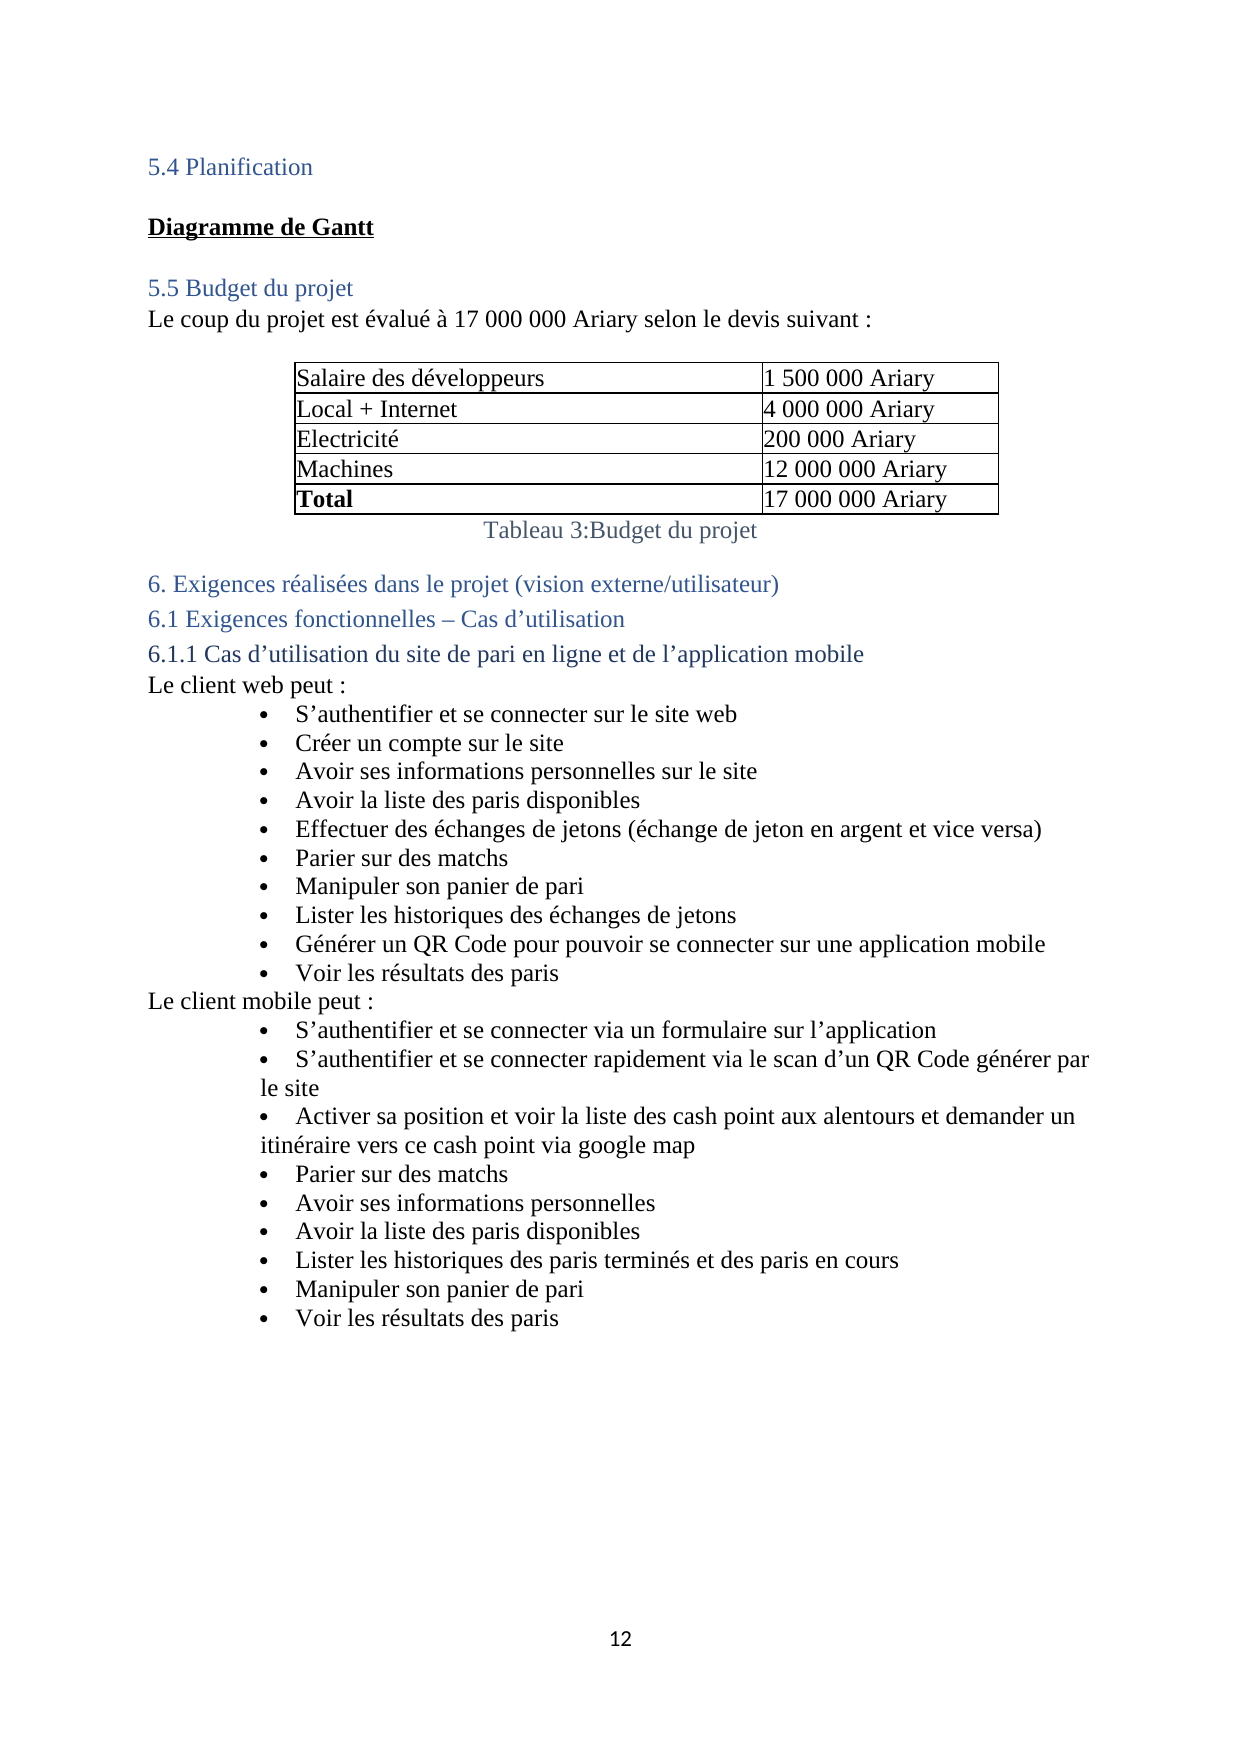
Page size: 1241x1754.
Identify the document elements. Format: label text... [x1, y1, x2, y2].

table_cell Electricité [296, 424, 762, 453]
list Activer sa position et voir la liste des cash point aux alentours et demander un itinéraire vers ce cash point via google map [260, 1101, 1093, 1159]
table_header 1 500 000 Ariary [763, 363, 998, 392]
list Créer un compte sur le site [260, 728, 1093, 756]
list Voir les résultats des paris [260, 1303, 1093, 1331]
table_cell 4 000 000 Ariary [763, 394, 998, 422]
list Parier sur des matchs [260, 1159, 1093, 1188]
list Manipuler son panier de pari [260, 1274, 1093, 1303]
table_cell Local + Internet [296, 394, 762, 422]
list Manipuler son panier de pari [260, 871, 1093, 900]
list Parier sur des matchs [260, 843, 1093, 871]
list S’authentifier et se connecter via un formulaire sur l’application [260, 1015, 1093, 1044]
list Avoir ses informations personnelles [260, 1188, 1093, 1216]
table_cell 12 000 000 Ariary [763, 454, 998, 483]
subtitle 6.1.1 Cas d’utilisation du site de pari en ligne et de l’application mobile [148, 639, 1093, 668]
list Effectuer des échanges de jetons (échange de jeton en argent et vice versa) [260, 814, 1093, 843]
subtitle 6. Exigences réalisées dans le projet (vision externe/utilisateur) [148, 569, 1093, 597]
table_cell Machines [296, 454, 762, 483]
table_cell 17 000 000 Ariary [763, 485, 998, 513]
list Avoir la liste des paris disponibles [260, 1216, 1093, 1245]
list Avoir ses informations personnelles sur le site [260, 756, 1093, 785]
text Le client mobile peut : [148, 986, 1093, 1015]
text Tableau 3:Budget du projet [148, 515, 1093, 544]
list Voir les résultats des paris [260, 958, 1093, 986]
list Avoir la liste des paris disponibles [260, 785, 1093, 814]
list Lister les historiques des paris terminés et des paris en cours [260, 1245, 1093, 1274]
table_cell 200 000 Ariary [763, 424, 998, 453]
text Le client web peut : [148, 670, 1093, 699]
list S’authentifier et se connecter rapidement via le scan d’un QR Code générer par le site [260, 1044, 1093, 1101]
list Générer un QR Code pour pouvoir se connecter sur une application mobile [260, 929, 1093, 958]
list Lister les historiques des échanges de jetons [260, 900, 1093, 929]
subtitle 5.4 Planification [148, 152, 1093, 181]
subtitle 5.5 Budget du projet [148, 273, 1093, 302]
table_cell Total [296, 485, 762, 513]
text Diagramme de Gantt [148, 212, 1093, 240]
table_header Salaire des développeurs [296, 363, 762, 392]
text Le coup du projet est évalué à 17 000 000 Ariary selon le devis suivant : [148, 304, 1093, 333]
subtitle 6.1 Exigences fonctionnelles – Cas d’utilisation [148, 604, 1093, 633]
list S’authentifier et se connecter sur le site web [260, 699, 1093, 728]
